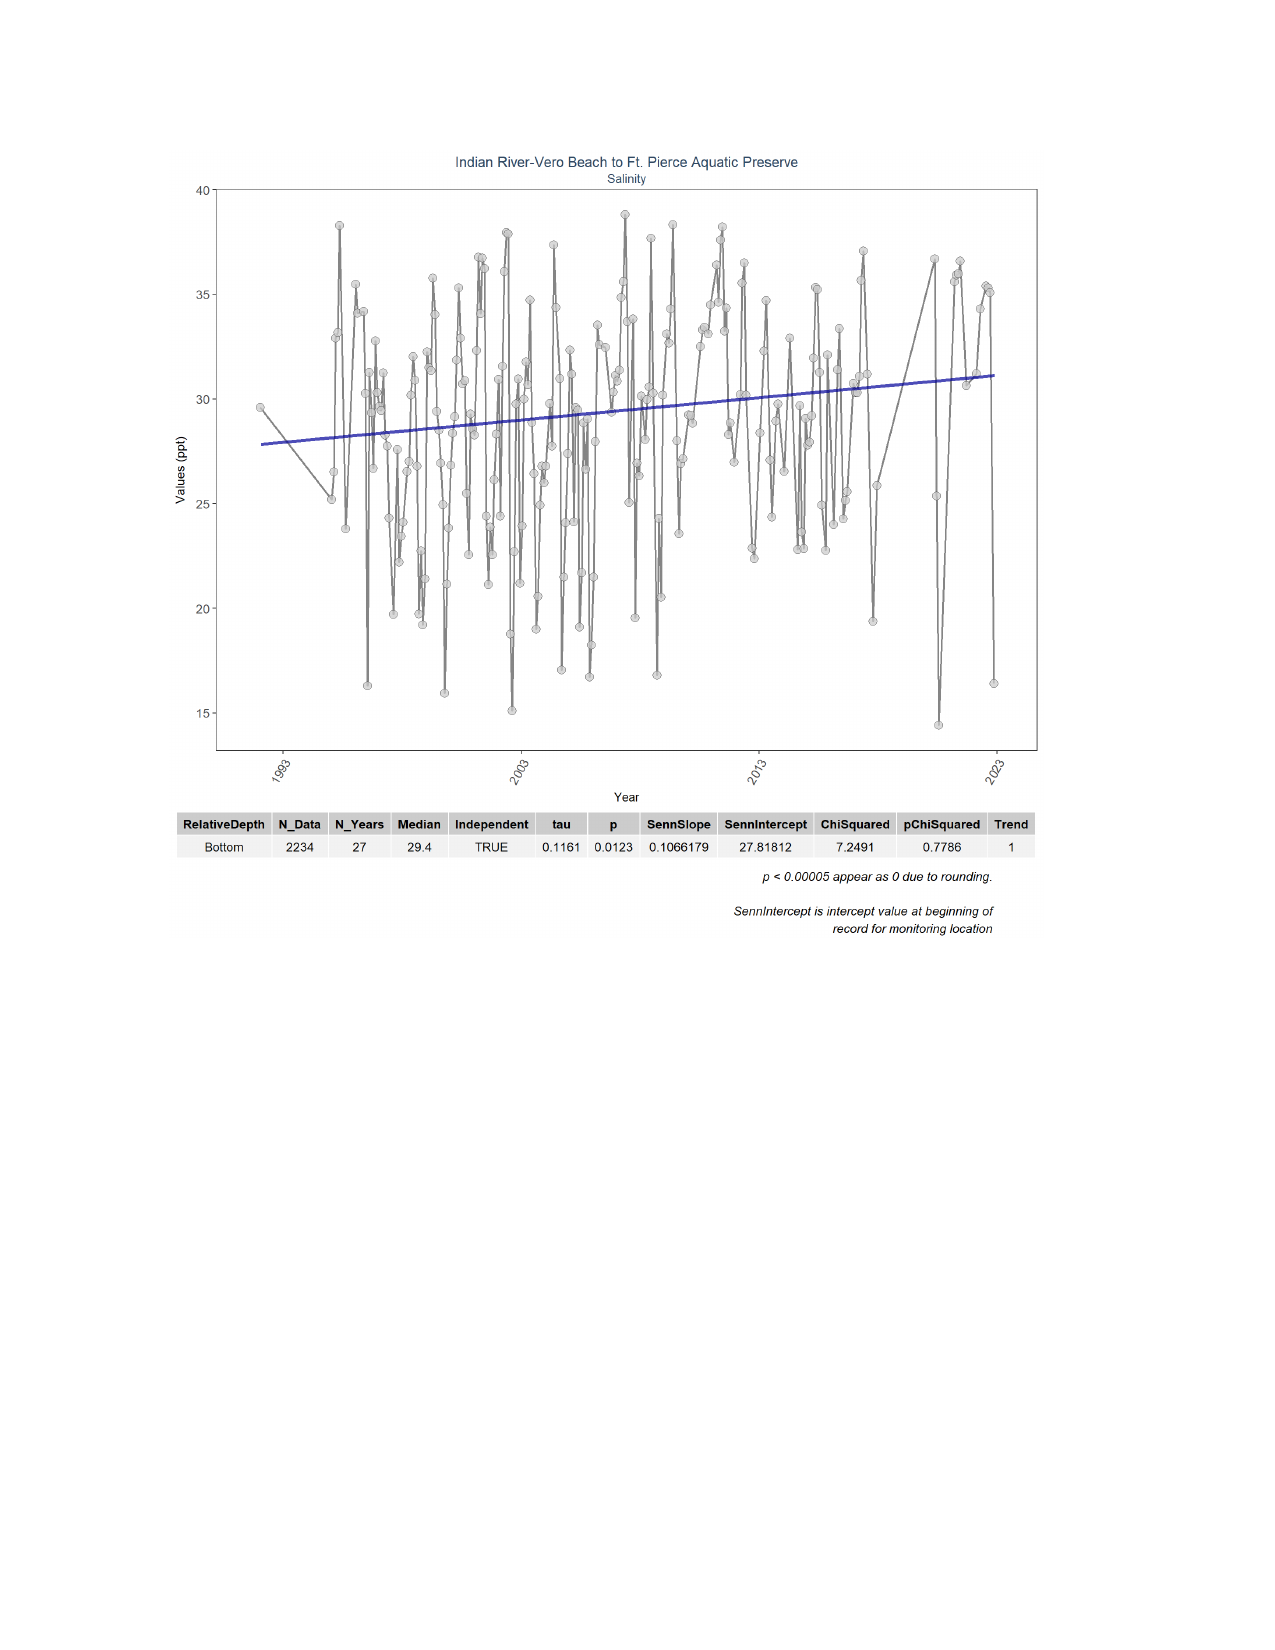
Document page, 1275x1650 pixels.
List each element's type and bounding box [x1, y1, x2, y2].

picture [168, 150, 1044, 938]
